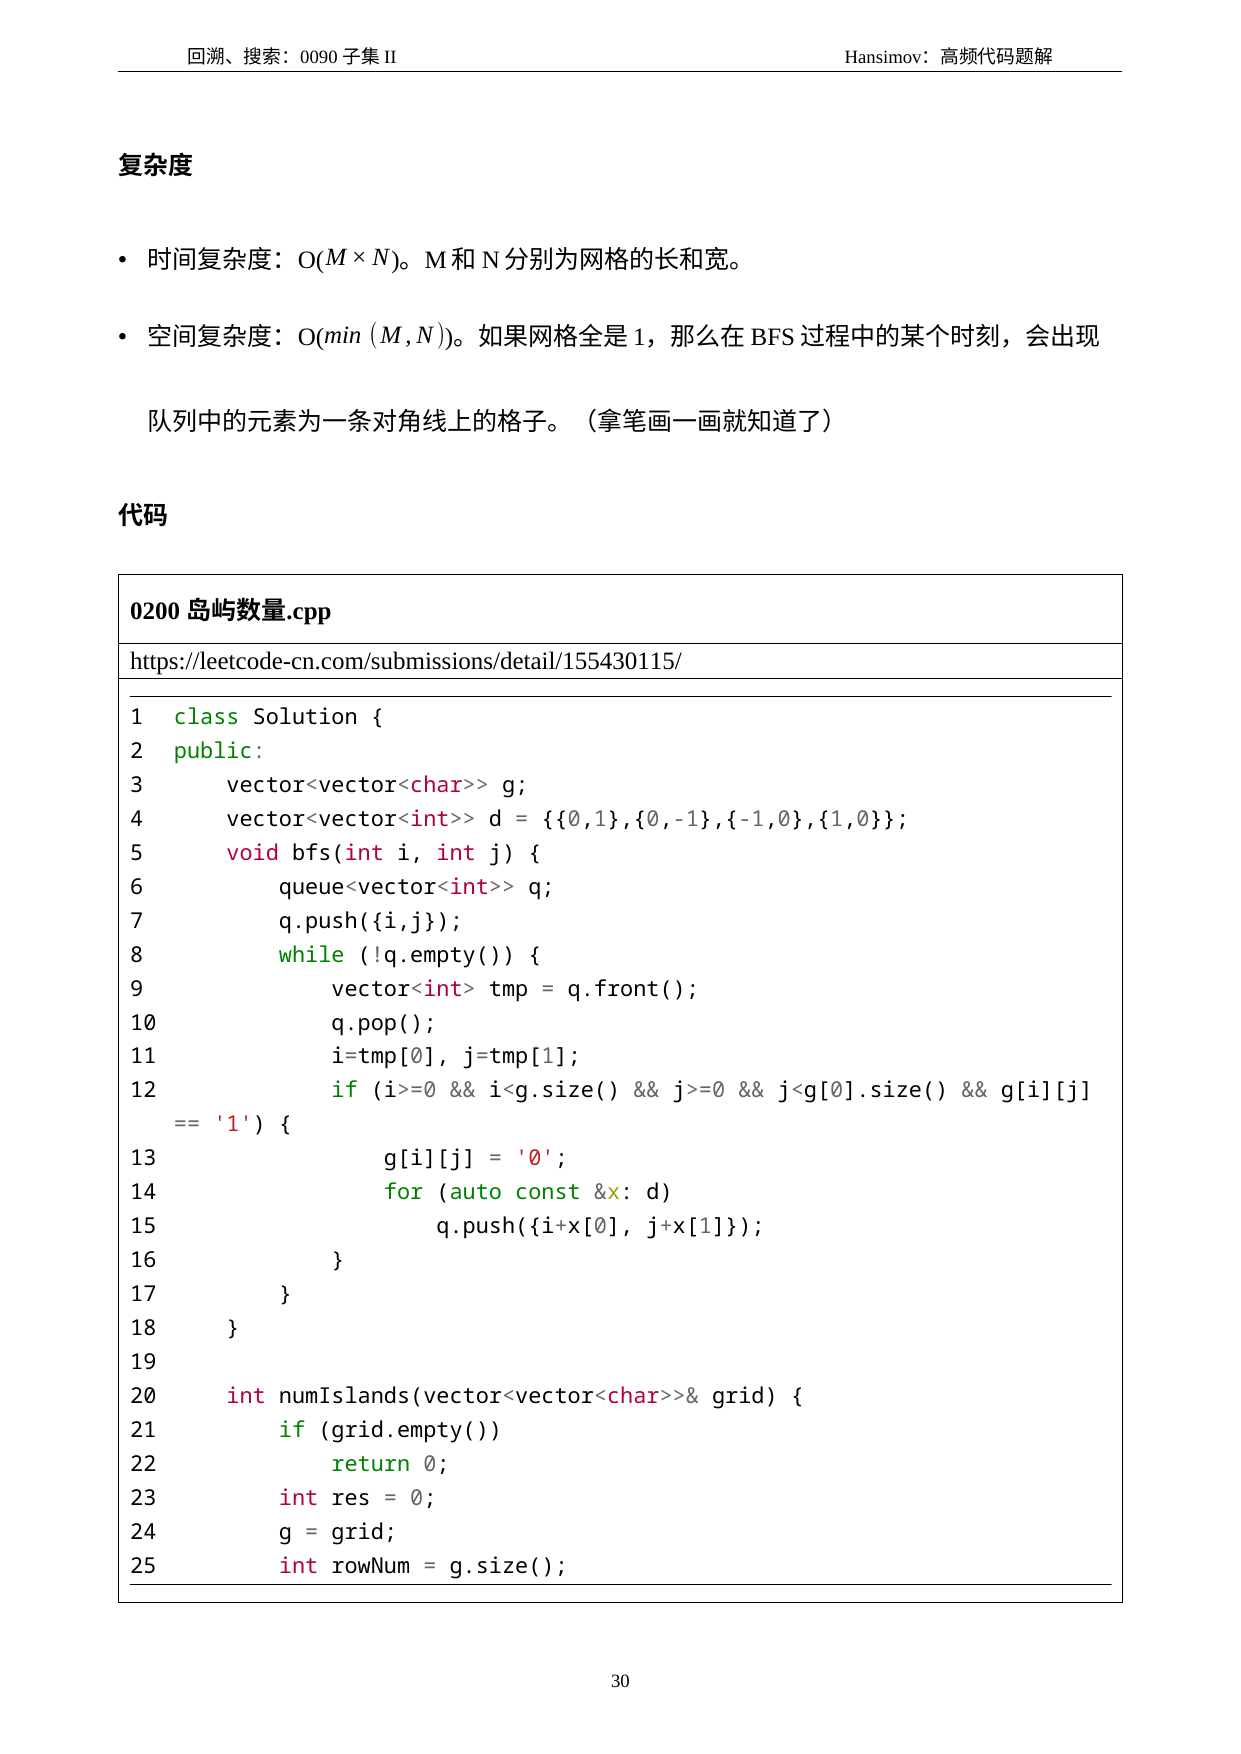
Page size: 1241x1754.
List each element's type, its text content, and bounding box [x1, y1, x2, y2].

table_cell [119, 679, 1122, 1602]
subtitle 复杂度 [118, 130, 1097, 198]
table_header 0200 岛屿数量.cpp [119, 575, 1122, 643]
table_cell https://leetcode-cn.com/submissions/detail/155430115/ [119, 644, 1122, 678]
text 时间复杂度：O()。M和N分别为网格的长和宽。 [118, 224, 1122, 292]
text 空间复杂度：O()。如果网格全是1，那么在BFS过程中的某个时刻，会出现队列中的元素为一条对角线上的格子。（拿笔画一画就知道了） [118, 301, 1122, 454]
subtitle 代码 [118, 480, 1097, 548]
